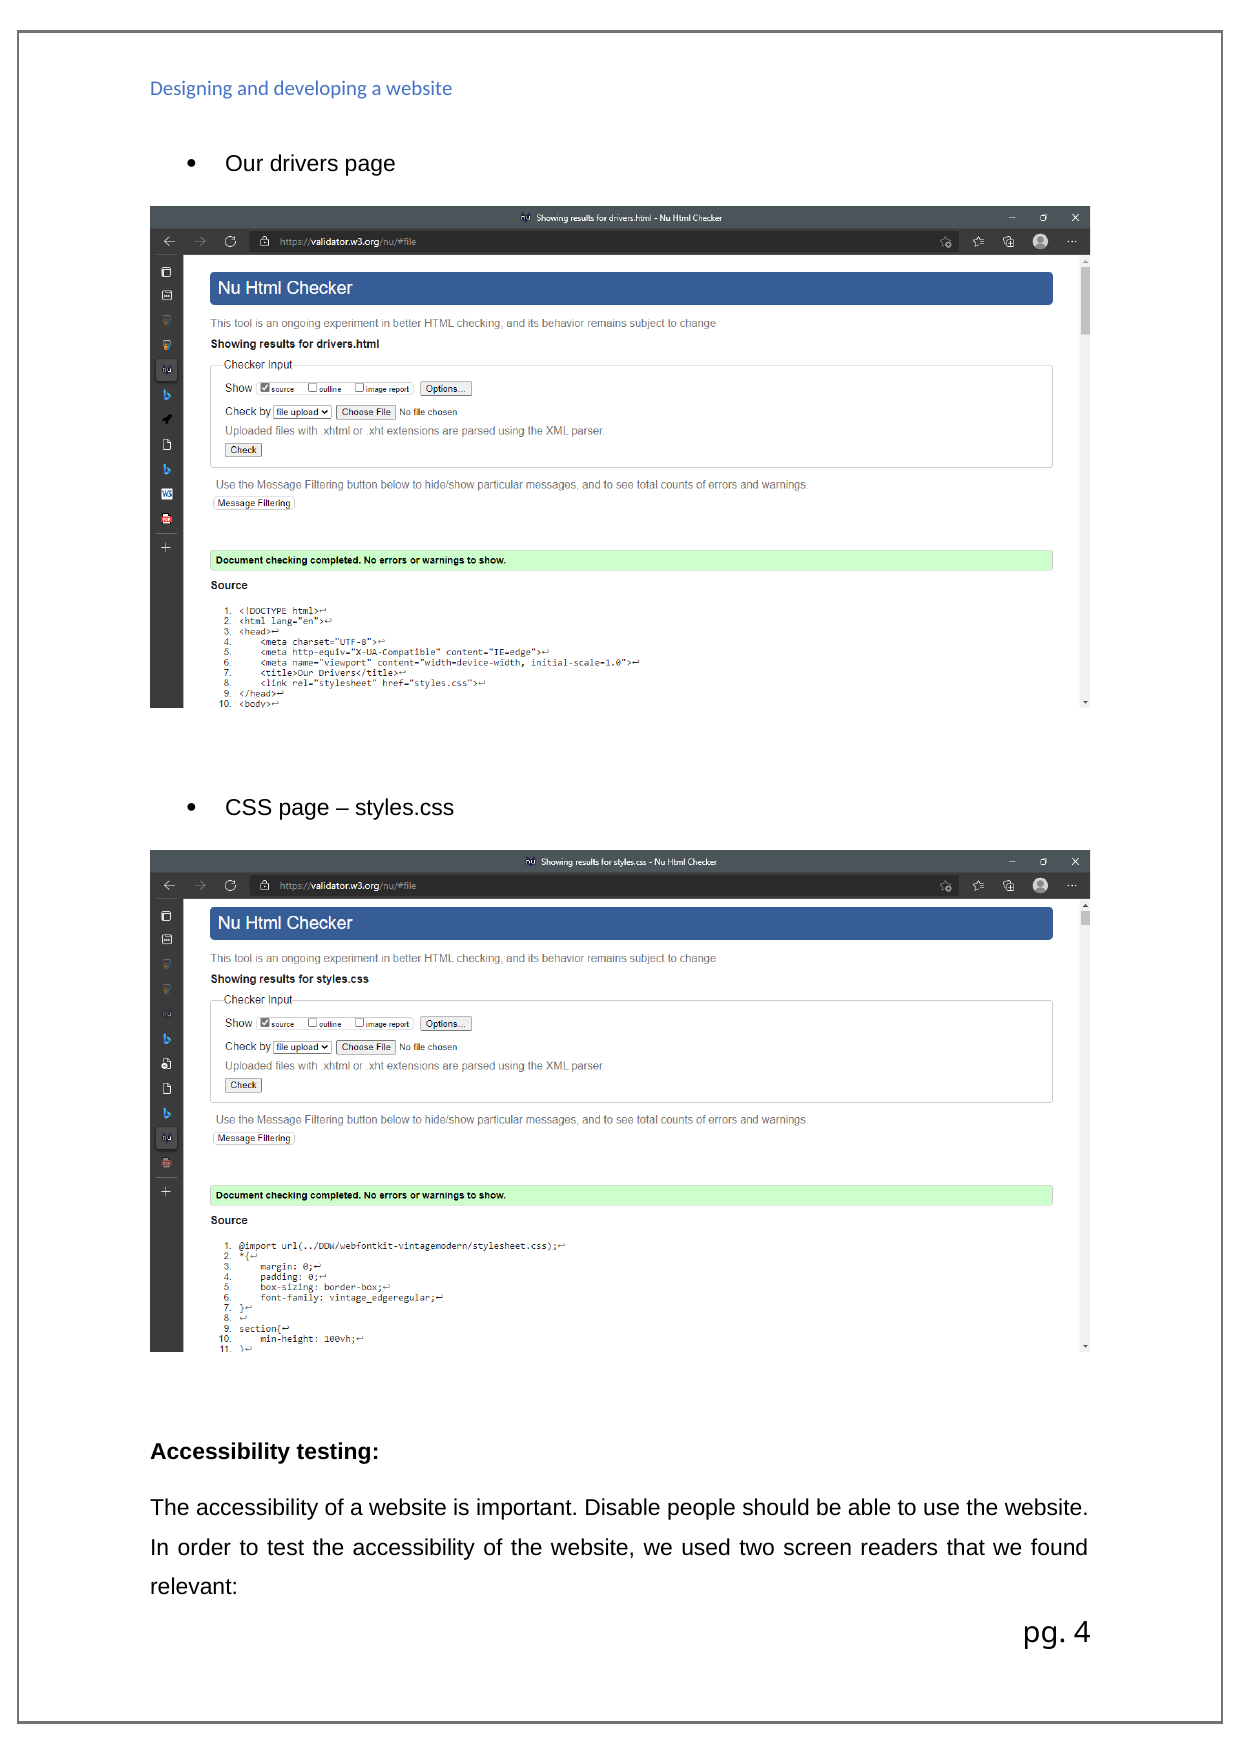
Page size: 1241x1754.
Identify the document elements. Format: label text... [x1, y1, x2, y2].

text Accessibility testing: [150, 1438, 1090, 1464]
list CSS page – styles.css [187, 794, 1090, 820]
picture [150, 850, 1091, 1352]
picture [150, 206, 1091, 708]
text The accessibility of a website is important. Disable people should be able to use the website. In order to test the accessibility of the website, we used two screen readers that we found relevant: [150, 1494, 1090, 1599]
list Our drivers page [187, 150, 1090, 176]
